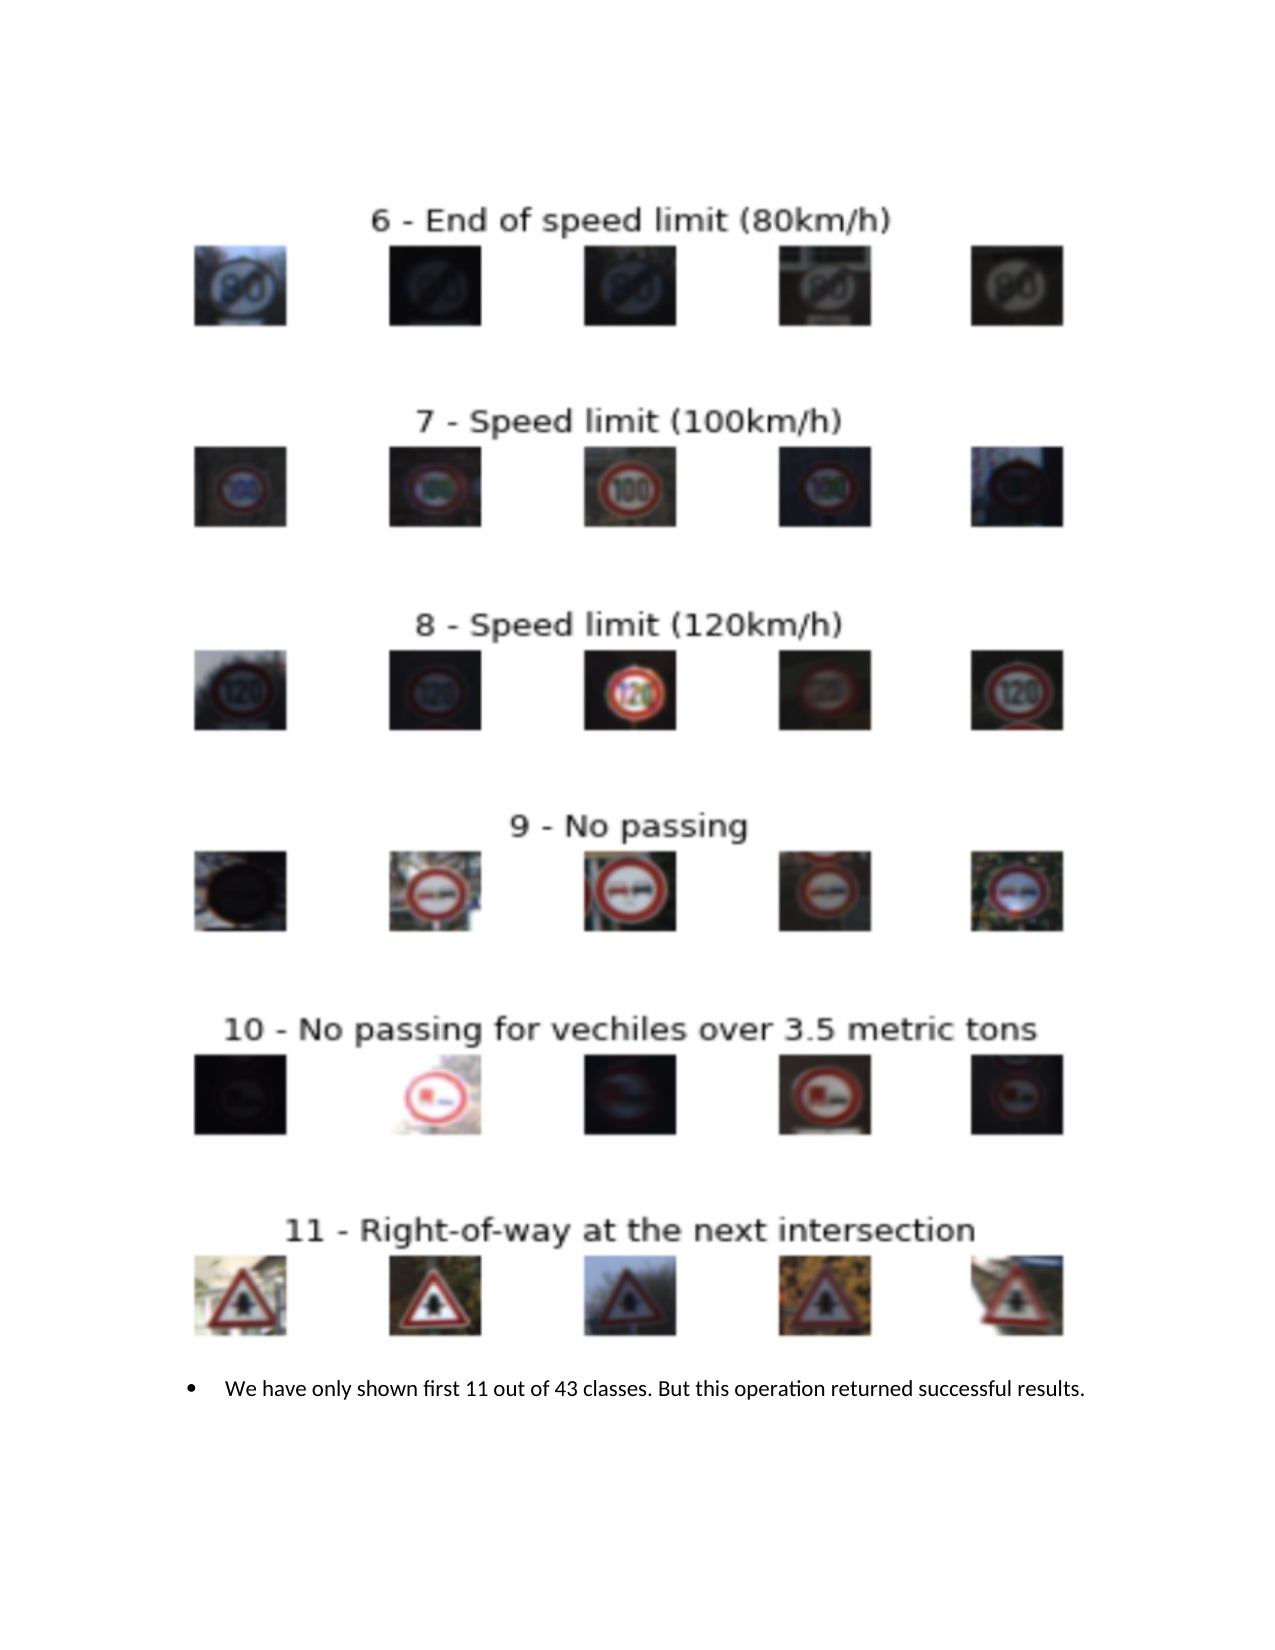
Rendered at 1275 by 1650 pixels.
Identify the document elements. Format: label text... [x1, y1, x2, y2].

picture [150, 180, 1110, 1355]
list We have only shown first 11 out of 43 classes. But this operation returned successful results. [187, 1374, 1125, 1402]
